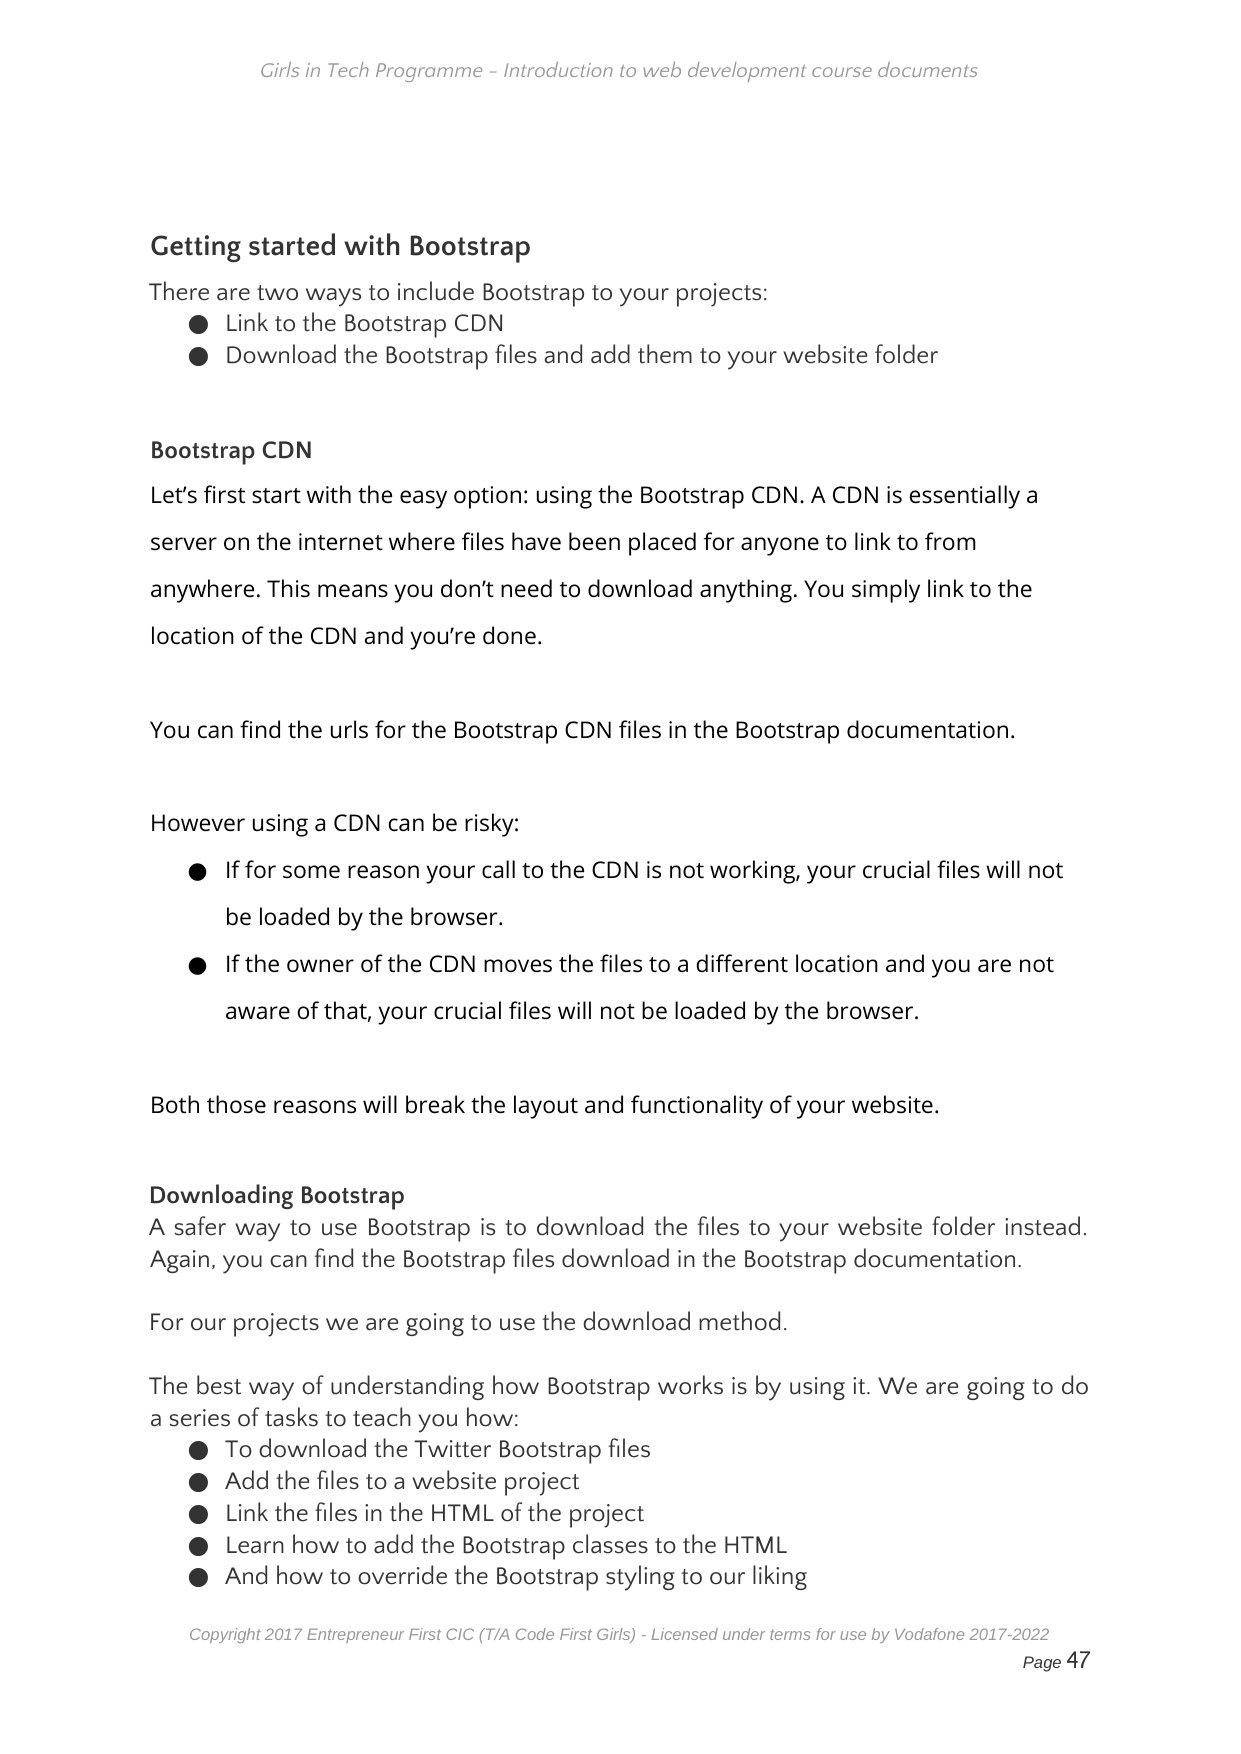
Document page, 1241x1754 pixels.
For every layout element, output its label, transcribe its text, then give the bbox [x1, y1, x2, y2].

text For our projects we are going to use the download method. [148, 1309, 1090, 1337]
subtitle Getting started with Bootstrap [150, 230, 1090, 263]
text Let’s first start with the easy option: using the Bootstrap CDN. A CDN is essentially a server on the internet where files have been placed for anyone to link to from anywhere. This means you don’t need to download anything. You simply link to the location of the CDN and you’re done. [150, 479, 1090, 651]
list If for some reason your call to the CDN is not working, your crucial files will not be loaded by the browser. [187, 854, 1090, 932]
text You can find the urls for the Bootstrap CDN files in the Bootstrap documentation. [150, 713, 1090, 745]
list And how to override the Bootstrap styling to our liking [187, 1563, 1090, 1591]
list To download the Twitter Bootstrap files [187, 1436, 1090, 1464]
list Add the files to a website project [187, 1468, 1090, 1496]
text The best way of understanding how Bootstrap works is by using it. We are going to do a series of tasks to teach you how: [148, 1373, 1090, 1432]
text Downloading Bootstrap [148, 1182, 1090, 1210]
text There are two ways to include Bootstrap to your projects: [148, 279, 1090, 306]
list Link the files in the HTML of the project [187, 1500, 1090, 1528]
list Learn how to add the Bootstrap classes to the HTML [187, 1532, 1090, 1559]
text However using a CDN can be risky: [150, 807, 1090, 838]
list If the owner of the CDN moves the files to a different location and you are not aware of that, your crucial files will not be loaded by the browser. [187, 948, 1090, 1026]
list Link to the Bootstrap CDN [187, 311, 1090, 338]
text A safer way to use Bootstrap is to download the files to your website folder instead. Again, you can find the Bootstrap files download in the Bootstrap documentation. [148, 1214, 1090, 1273]
list Download the Bootstrap files and add them to your website folder [187, 342, 1090, 370]
text Both those reasons will break the layout and functionality of your website. [150, 1088, 1090, 1120]
text Bootstrap CDN [150, 438, 1090, 465]
